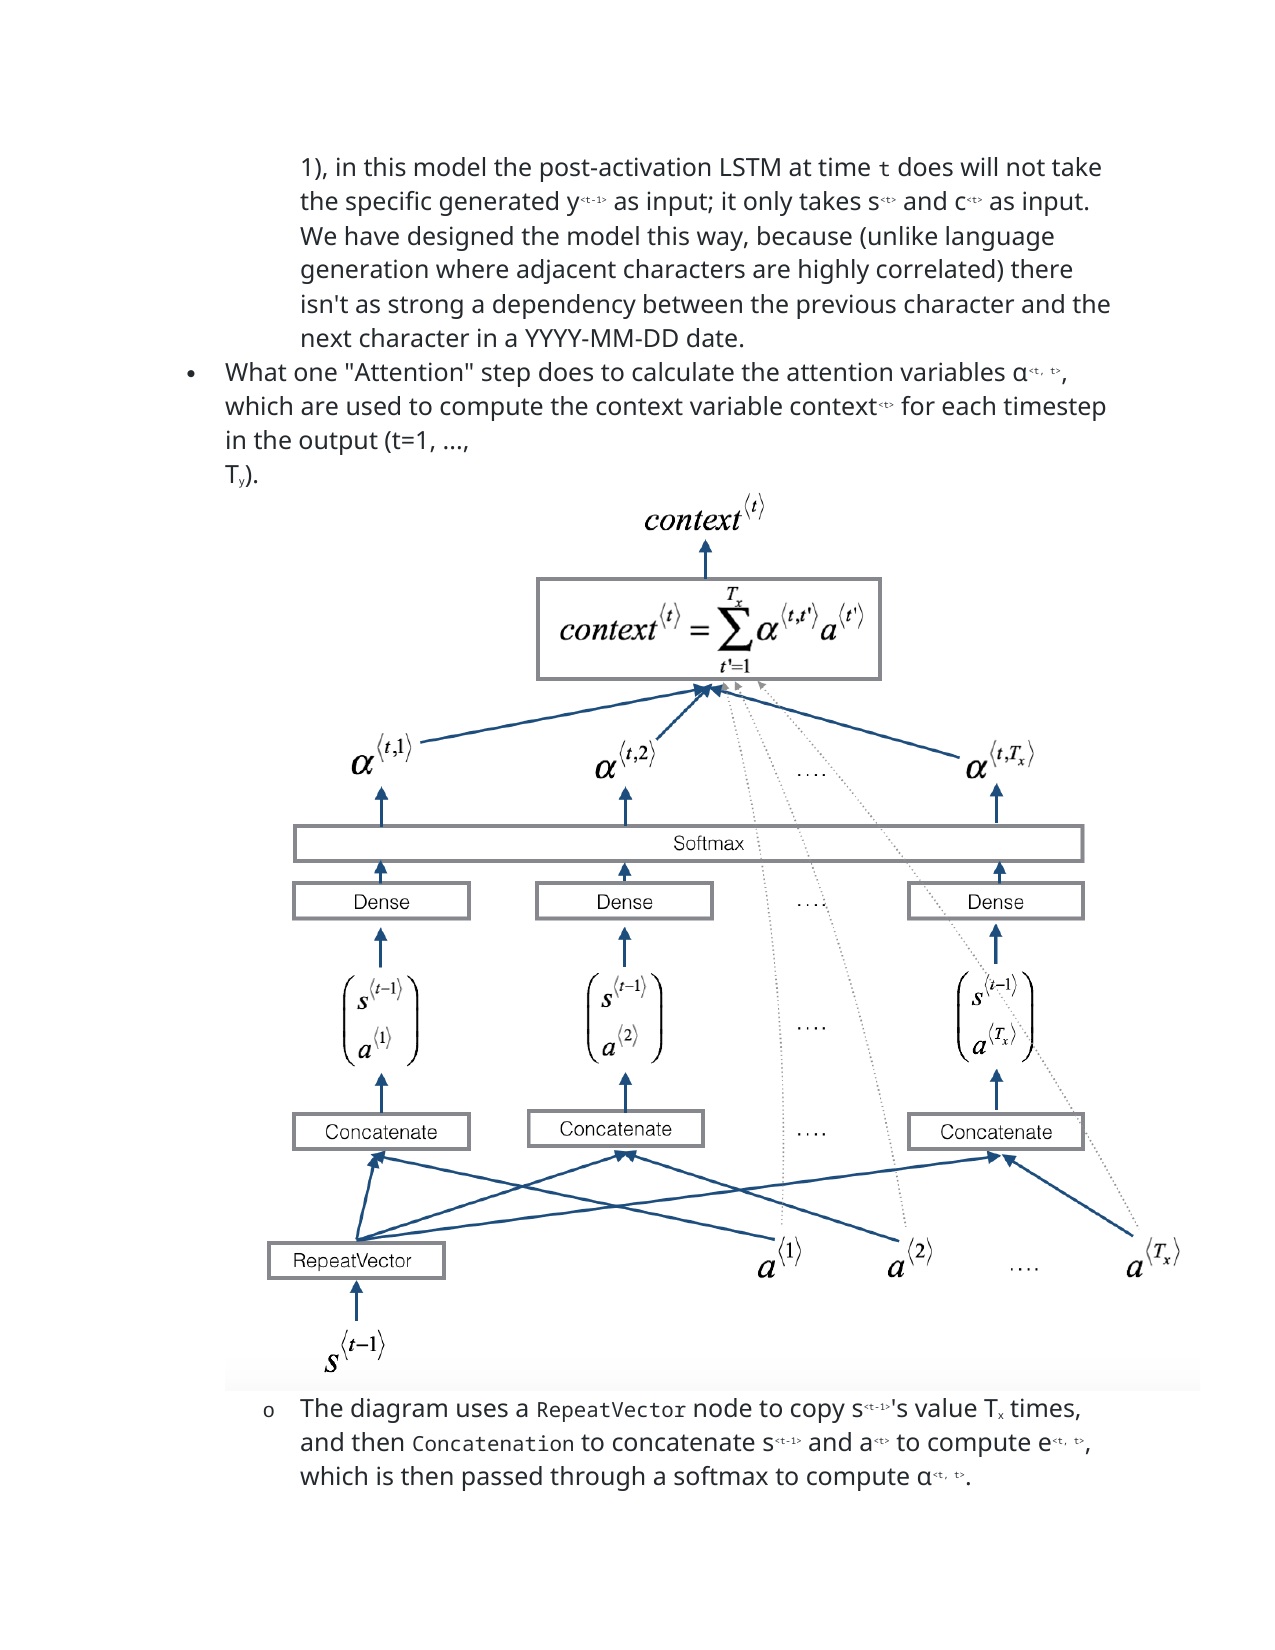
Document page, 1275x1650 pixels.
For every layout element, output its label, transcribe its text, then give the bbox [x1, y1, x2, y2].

picture [225, 490, 1200, 1391]
list The diagram uses a RepeatVector node to copy s<t-1>'s value Tx times, and then Concatenation to concatenate s<t-1> and a<t> to compute e<t, t>, which is then passed through a softmax to compute α<t, t>. [262, 1391, 1125, 1493]
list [262, 150, 1125, 354]
